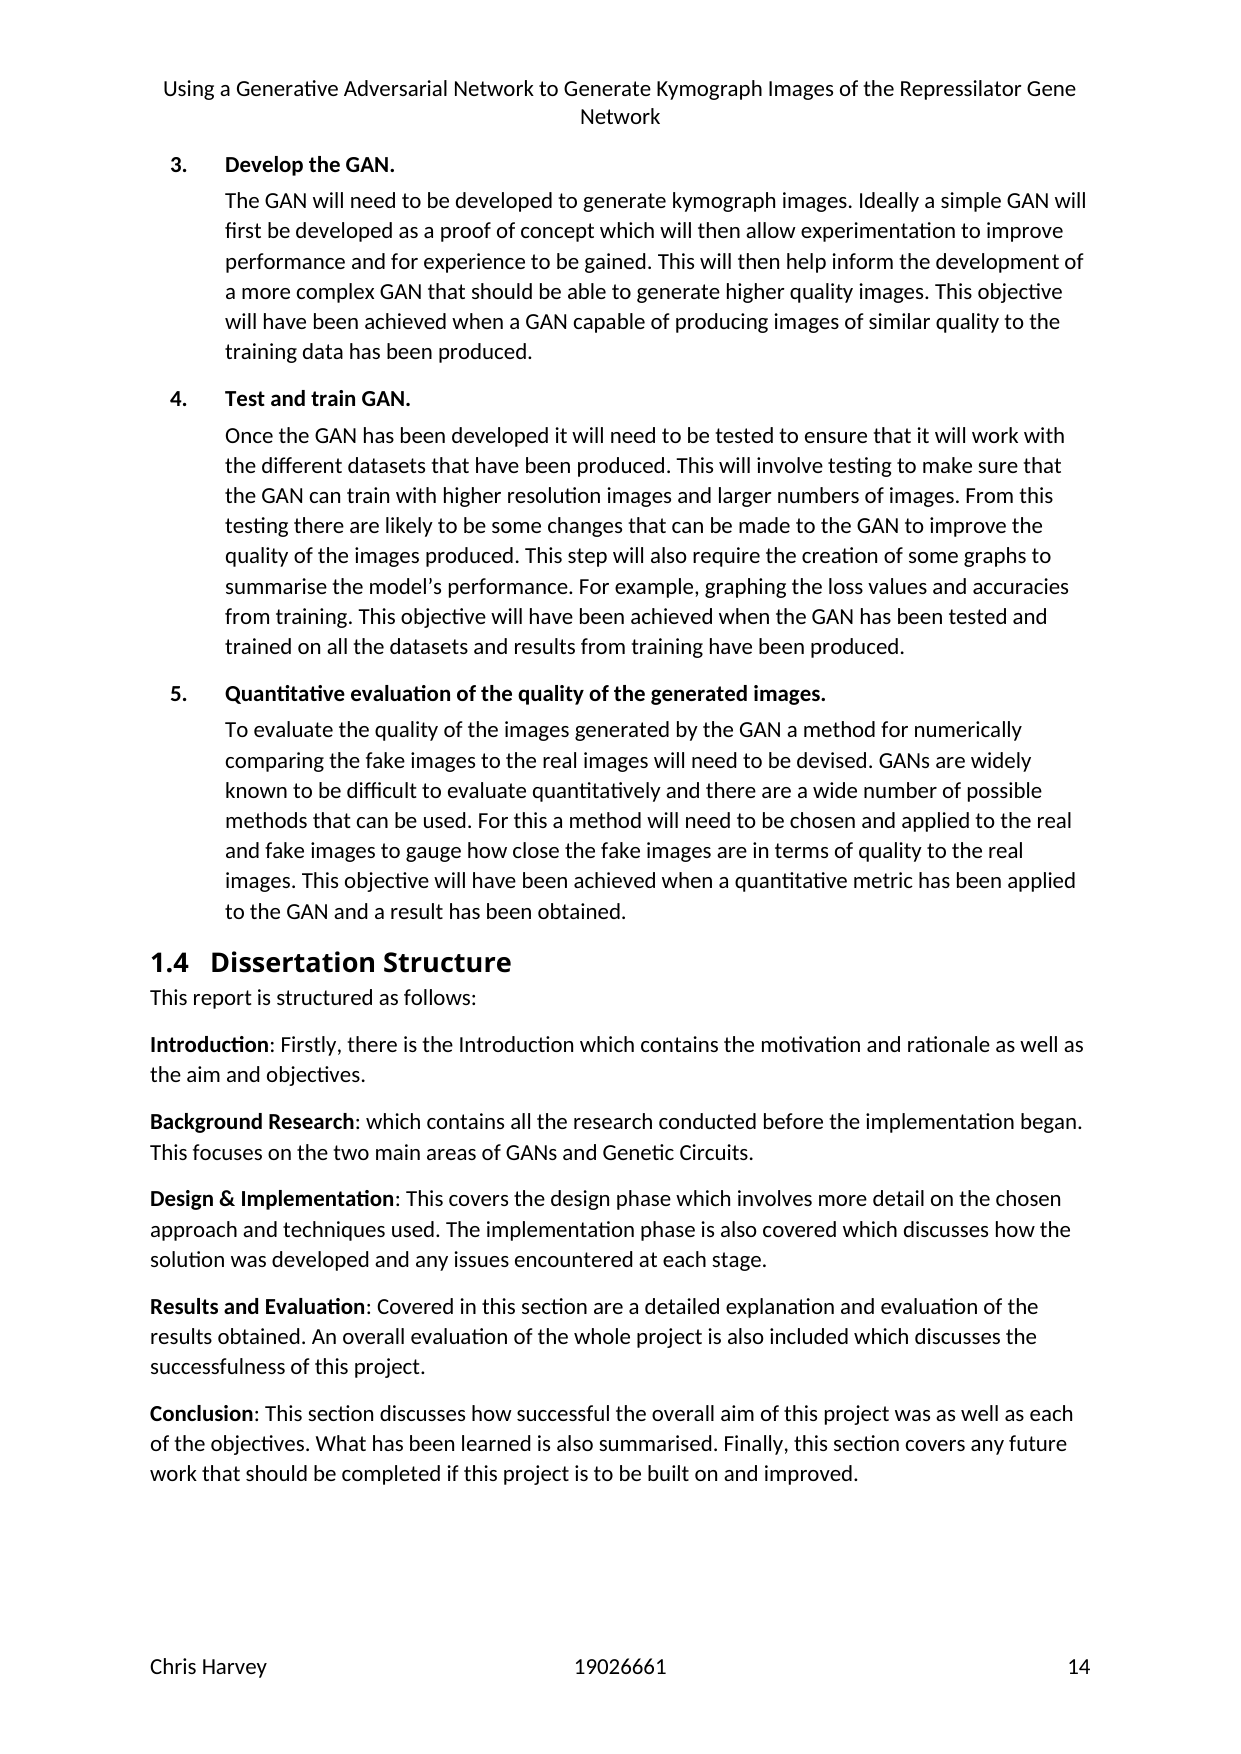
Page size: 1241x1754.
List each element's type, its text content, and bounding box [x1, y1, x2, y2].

text Background Research: which contains all the research conducted before the implementation began. This focuses on the two main areas of GANs and Genetic Circuits. [150, 1107, 1090, 1166]
text Conclusion: This section discusses how successful the overall aim of this project was as well as each of the objectives. What has been learned is also summarised. Finally, this section covers any future work that should be completed if this project is to be built on and improved. [150, 1399, 1090, 1488]
text The GAN will need to be developed to generate kymograph images. Ideally a simple GAN will first be developed as a proof of concept which will then allow experimentation to improve performance and for experience to be gained. This will then help inform the development of a more complex GAN that should be able to generate higher quality images. This objective will have been achieved when a GAN capable of producing images of similar quality to the training data has been produced. [225, 186, 1090, 366]
text Results and Evaluation: Covered in this section are a detailed explanation and evaluation of the results obtained. An overall evaluation of the whole project is also included which discusses the successfulness of this project. [150, 1292, 1090, 1380]
list Quantitative evaluation of the quality of the generated images. [187, 679, 1090, 707]
list Develop the GAN. [187, 150, 1090, 178]
list Test and train GAN. [187, 384, 1090, 412]
text Introduction: Firstly, there is the Introduction which contains the motivation and rationale as well as the aim and objectives. [150, 1030, 1090, 1089]
text To evaluate the quality of the images generated by the GAN a method for numerically comparing the fake images to the real images will need to be devised. GANs are widely known to be difficult to evaluate quantitatively and there are a wide number of possible methods that can be used. For this a method will need to be chosen and applied to the real and fake images to gauge how close the fake images are in terms of quality to the real images. This objective will have been achieved when a quantitative metric has been applied to the GAN and a result has been obtained. [225, 716, 1090, 925]
text Design & Implementation: This covers the design phase which involves more detail on the chosen approach and techniques used. The implementation phase is also covered which discusses how the solution was developed and any issues encountered at each stage. [150, 1184, 1090, 1273]
text Once the GAN has been developed it will need to be tested to ensure that it will work with the different datasets that have been produced. This will involve testing to make sure that the GAN can train with higher resolution images and larger numbers of images. From this testing there are likely to be some changes that can be made to the GAN to improve the quality of the images produced. This step will also require the creation of some graphs to summarise the model’s performance. For example, graphing the loss values and accuracies from training. This objective will have been achieved when the GAN has been tested and trained on all the datasets and results from training have been produced. [225, 421, 1090, 660]
subtitle Dissertation Structure [150, 944, 1090, 981]
text This report is structured as follows: [150, 983, 1090, 1012]
